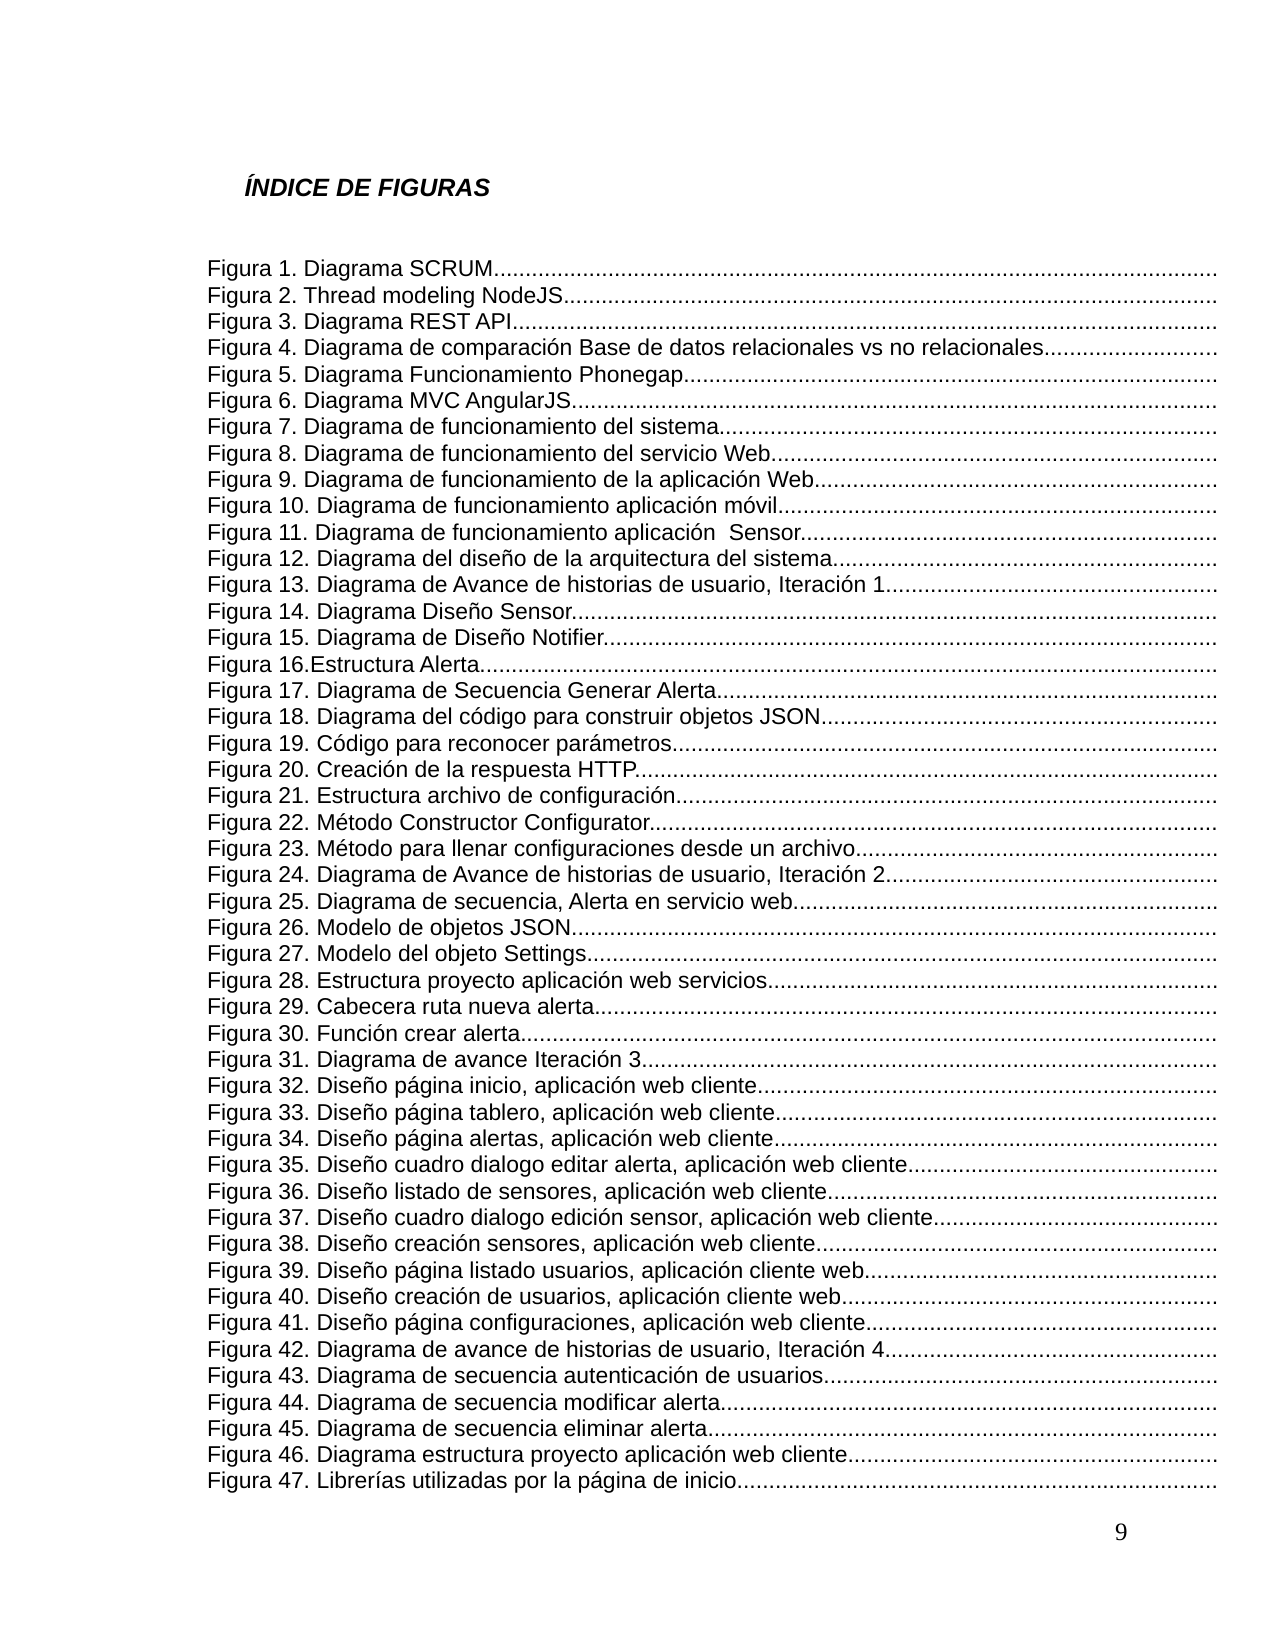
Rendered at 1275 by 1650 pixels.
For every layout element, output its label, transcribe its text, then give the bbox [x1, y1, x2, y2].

text Figura 7. Diagrama de funcionamiento del sistema. 31 [207, 413, 1127, 440]
text Figura 4. Diagrama de comparación Base de datos relacionales vs no relacionales. 20 [207, 334, 1127, 361]
text Figura 13. Diagrama de Avance de historias de usuario, Iteración 1. 39 [207, 571, 1127, 598]
text Figura 43. Diagrama de secuencia autenticación de usuarios. 86 [207, 1362, 1127, 1388]
text Figura 9. Diagrama de funcionamiento de la aplicación Web. 33 [207, 466, 1127, 492]
text Figura 31. Diagrama de avance Iteración 3. 63 [207, 1046, 1127, 1072]
text Figura 35. Diseño cuadro dialogo editar alerta, aplicación web cliente. 72 [207, 1151, 1127, 1178]
text Figura 25. Diagrama de secuencia, Alerta en servicio web. 54 [207, 888, 1127, 914]
text Figura 15. Diagrama de Diseño Notifier. 42 [207, 624, 1127, 651]
text Figura 23. Método para llenar configuraciones desde un archivo. 47 [207, 835, 1127, 861]
text Figura 47. Librerías utilizadas por la página de inicio. 88 [207, 1467, 1127, 1494]
text Figura 30. Función crear alerta. 60 [207, 1019, 1127, 1046]
text Figura 41. Diseño página configuraciones, aplicación web cliente. 78 [207, 1309, 1127, 1336]
text Figura 10. Diagrama de funcionamiento aplicación móvil. 34 [207, 492, 1127, 519]
text Figura 38. Diseño creación sensores, aplicación web cliente. 75 [207, 1230, 1127, 1257]
text Figura 14. Diagrama Diseño Sensor. 42 [207, 598, 1127, 624]
text Figura 44. Diagrama de secuencia modificar alerta. 87 [207, 1388, 1127, 1415]
text Figura 45. Diagrama de secuencia eliminar alerta. 87 [207, 1415, 1127, 1441]
text Figura 11. Diagrama de funcionamiento aplicación Sensor. 35 [207, 519, 1127, 545]
text Figura 3. Diagrama REST API. 19 [207, 308, 1127, 334]
text Figura 17. Diagrama de Secuencia Generar Alerta. 43 [207, 677, 1127, 703]
text Figura 12. Diagrama del diseño de la arquitectura del sistema. 36 [207, 545, 1127, 571]
text Figura 39. Diseño página listado usuarios, aplicación cliente web. 76 [207, 1257, 1127, 1283]
text Figura 33. Diseño página tablero, aplicación web cliente. 70 [207, 1098, 1127, 1125]
text Figura 32. Diseño página inicio, aplicación web cliente. 69 [207, 1072, 1127, 1098]
text Figura 21. Estructura archivo de configuración. 46 [207, 782, 1127, 809]
text Figura 37. Diseño cuadro dialogo edición sensor, aplicación web cliente. 74 [207, 1204, 1127, 1230]
text Figura 27. Modelo del objeto Settings. 57 [207, 940, 1127, 967]
text Figura 6. Diagrama MVC AngularJS. 24 [207, 387, 1127, 413]
text Figura 16.Estructura Alerta. 43 [207, 651, 1127, 677]
text Figura 42. Diagrama de avance de historias de usuario, Iteración 4. 79 [207, 1336, 1127, 1362]
text Figura 28. Estructura proyecto aplicación web servicios. 58 [207, 967, 1127, 993]
text Figura 46. Diagrama estructura proyecto aplicación web cliente. 88 [207, 1441, 1127, 1467]
text Figura 22. Método Constructor Configurator. 47 [207, 809, 1127, 835]
text Figura 20. Creación de la respuesta HTTP. 46 [207, 756, 1127, 782]
text Figura 8. Diagrama de funcionamiento del servicio Web. 32 [207, 440, 1127, 466]
text Figura 29. Cabecera ruta nueva alerta. 59 [207, 993, 1127, 1019]
text Figura 2. Thread modeling NodeJS. 17 [207, 282, 1127, 308]
text Figura 24. Diagrama de Avance de historias de usuario, Iteración 2. 50 [207, 861, 1127, 888]
text Figura 26. Modelo de objetos JSON. 55 [207, 914, 1127, 940]
text Figura 36. Diseño listado de sensores, aplicación web cliente. 73 [207, 1178, 1127, 1204]
text Figura 18. Diagrama del código para construir objetos JSON. 44 [207, 703, 1127, 729]
text Figura 1. Diagrama SCRUM. 16 [207, 255, 1127, 282]
text Figura 34. Diseño página alertas, aplicación web cliente. 71 [207, 1125, 1127, 1151]
text Figura 5. Diagrama Funcionamiento Phonegap. 23 [207, 361, 1127, 387]
subtitle ÍNDICE DE FIGURAS [244, 173, 1127, 201]
text Figura 19. Código para reconocer parámetros. 45 [207, 729, 1127, 756]
text Figura 40. Diseño creación de usuarios, aplicación cliente web. 77 [207, 1283, 1127, 1309]
